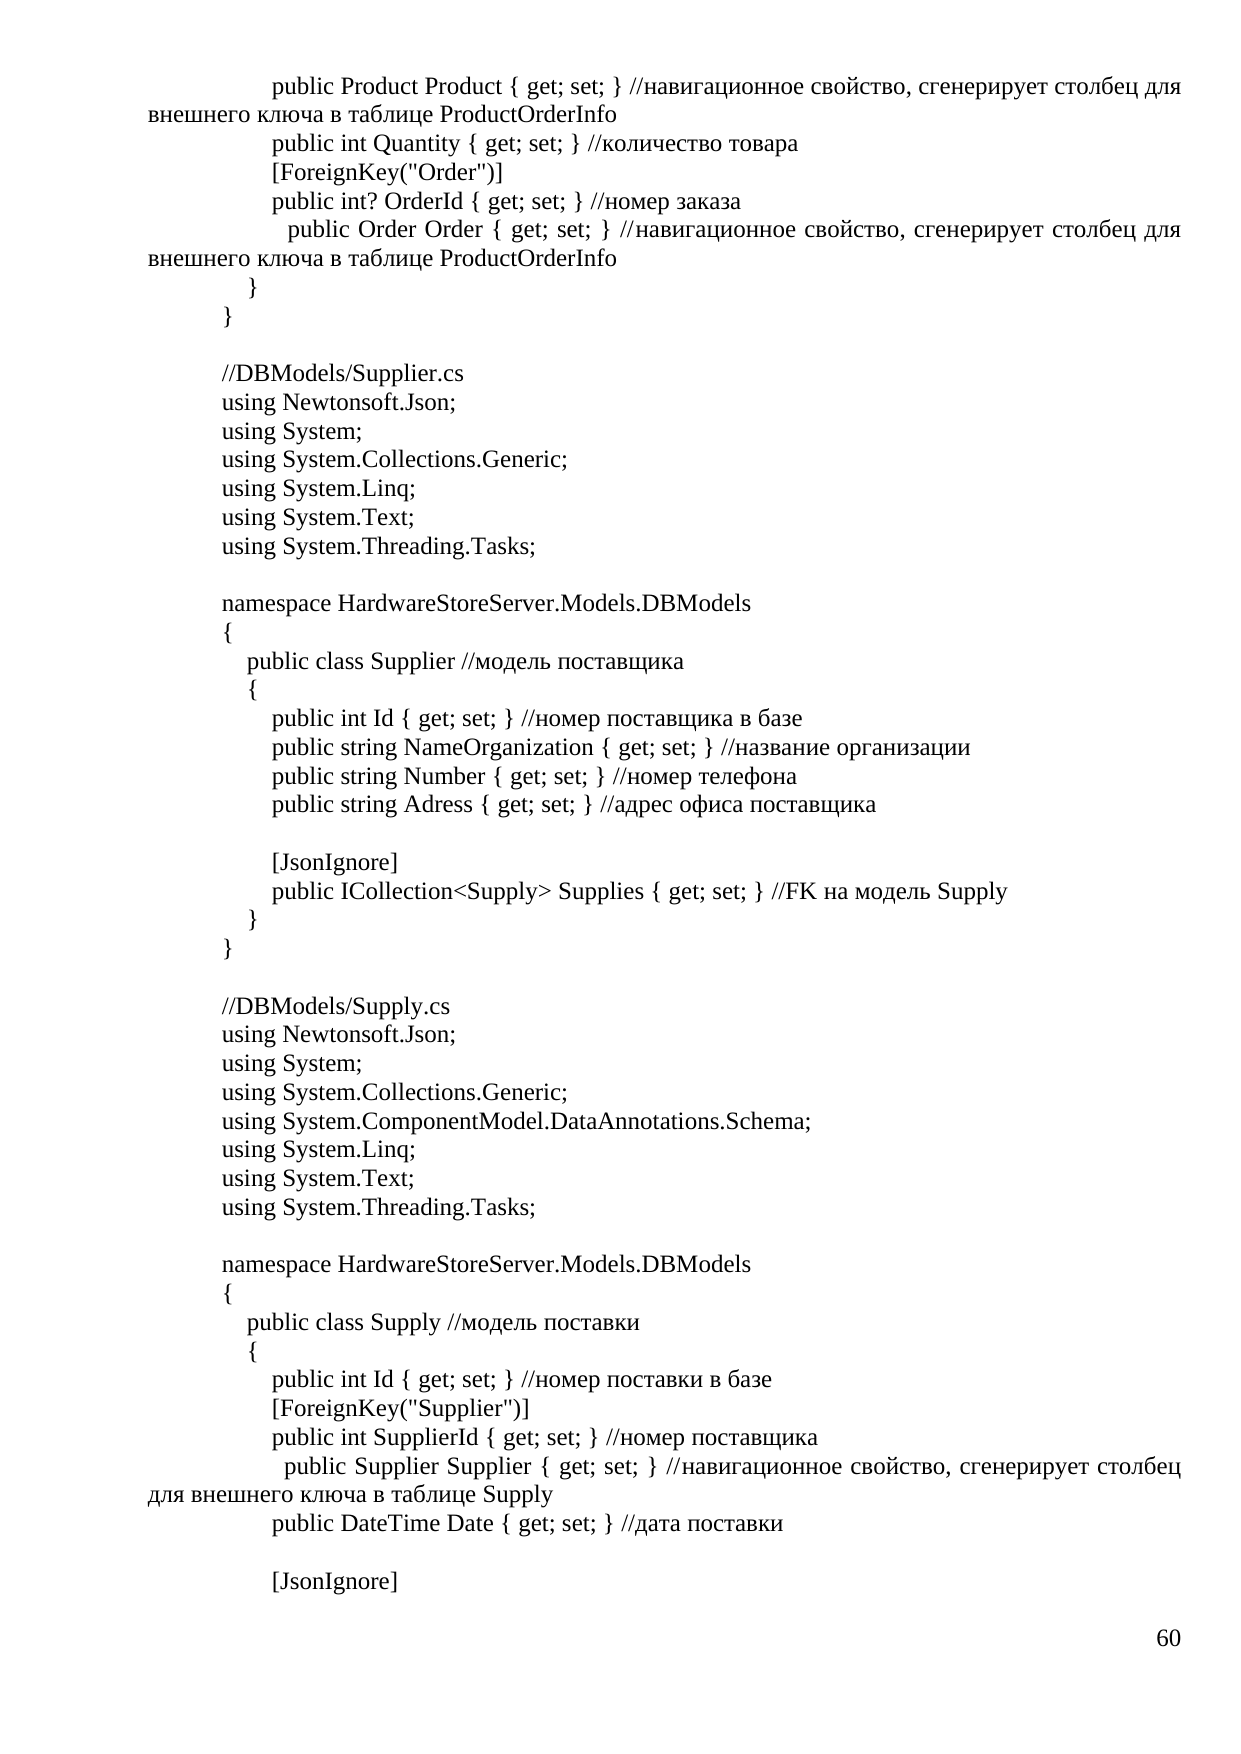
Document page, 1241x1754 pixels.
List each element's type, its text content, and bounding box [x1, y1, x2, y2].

text using System.Linq; [148, 473, 1181, 502]
text public DateTime Date { get; set; } //дата поставки [148, 1508, 1181, 1537]
text using Newtonsoft.Json; [148, 387, 1181, 416]
text [JsonIgnore] [148, 847, 1181, 876]
text } [148, 904, 1181, 933]
text { [148, 617, 1181, 646]
text public ICollection<Supply> Supplies { get; set; } //FK на модель Supply [148, 876, 1181, 904]
text //DBModels/Supply.cs [148, 991, 1181, 1019]
text public int Id { get; set; } //номер поставщика в базе [148, 703, 1181, 732]
text namespace HardwareStoreServer.Models.DBModels [148, 1249, 1181, 1278]
text using System.Threading.Tasks; [148, 531, 1181, 559]
text { [148, 674, 1181, 703]
text namespace HardwareStoreServer.Models.DBModels [148, 588, 1181, 617]
text using System.Collections.Generic; [148, 444, 1181, 473]
text using System.Linq; [148, 1134, 1181, 1163]
text public string Adress { get; set; } //адрес офиса поставщика [148, 789, 1181, 818]
text } [148, 933, 1181, 962]
text } [148, 272, 1181, 301]
text using System; [148, 1048, 1181, 1077]
text } [148, 301, 1181, 329]
text public string NameOrganization { get; set; } //название организации [148, 732, 1181, 761]
text { [148, 1278, 1181, 1307]
text public int SupplierId { get; set; } //номер поставщика [148, 1422, 1181, 1451]
text using System; [148, 416, 1181, 444]
text //DBModels/Supplier.cs [148, 358, 1181, 387]
text public int Id { get; set; } //номер поставки в базе [148, 1364, 1181, 1393]
text using Newtonsoft.Json; [148, 1019, 1181, 1048]
text public int? OrderId { get; set; } //номер заказа [148, 186, 1181, 214]
text public Product Product { get; set; } //навигационное свойство, сгенерирует столбец для внешнего ключа в таблице ProductOrderInfo [148, 71, 1181, 128]
text public int Quantity { get; set; } //количество товара [148, 128, 1181, 157]
text public string Number { get; set; } //номер телефона [148, 761, 1181, 789]
text using System.Threading.Tasks; [148, 1192, 1181, 1221]
text [ForeignKey("Supplier")] [148, 1393, 1181, 1422]
text [JsonIgnore] [148, 1566, 1181, 1594]
text public class Supplier //модель поставщика [148, 646, 1181, 674]
text { [148, 1336, 1181, 1364]
text using System.Collections.Generic; [148, 1077, 1181, 1106]
text public class Supply //модель поставки [148, 1307, 1181, 1336]
text using System.ComponentModel.DataAnnotations.Schema; [148, 1106, 1181, 1134]
text [ForeignKey("Order")] [148, 157, 1181, 186]
text using System.Text; [148, 1163, 1181, 1192]
text public Order Order { get; set; } //навигационное свойство, сгенерирует столбец для внешнего ключа в таблице ProductOrderInfo [148, 214, 1181, 272]
text using System.Text; [148, 502, 1181, 531]
text public Supplier Supplier { get; set; } //навигационное свойство, сгенерирует столбец для внешнего ключа в таблице Supply [148, 1451, 1181, 1508]
